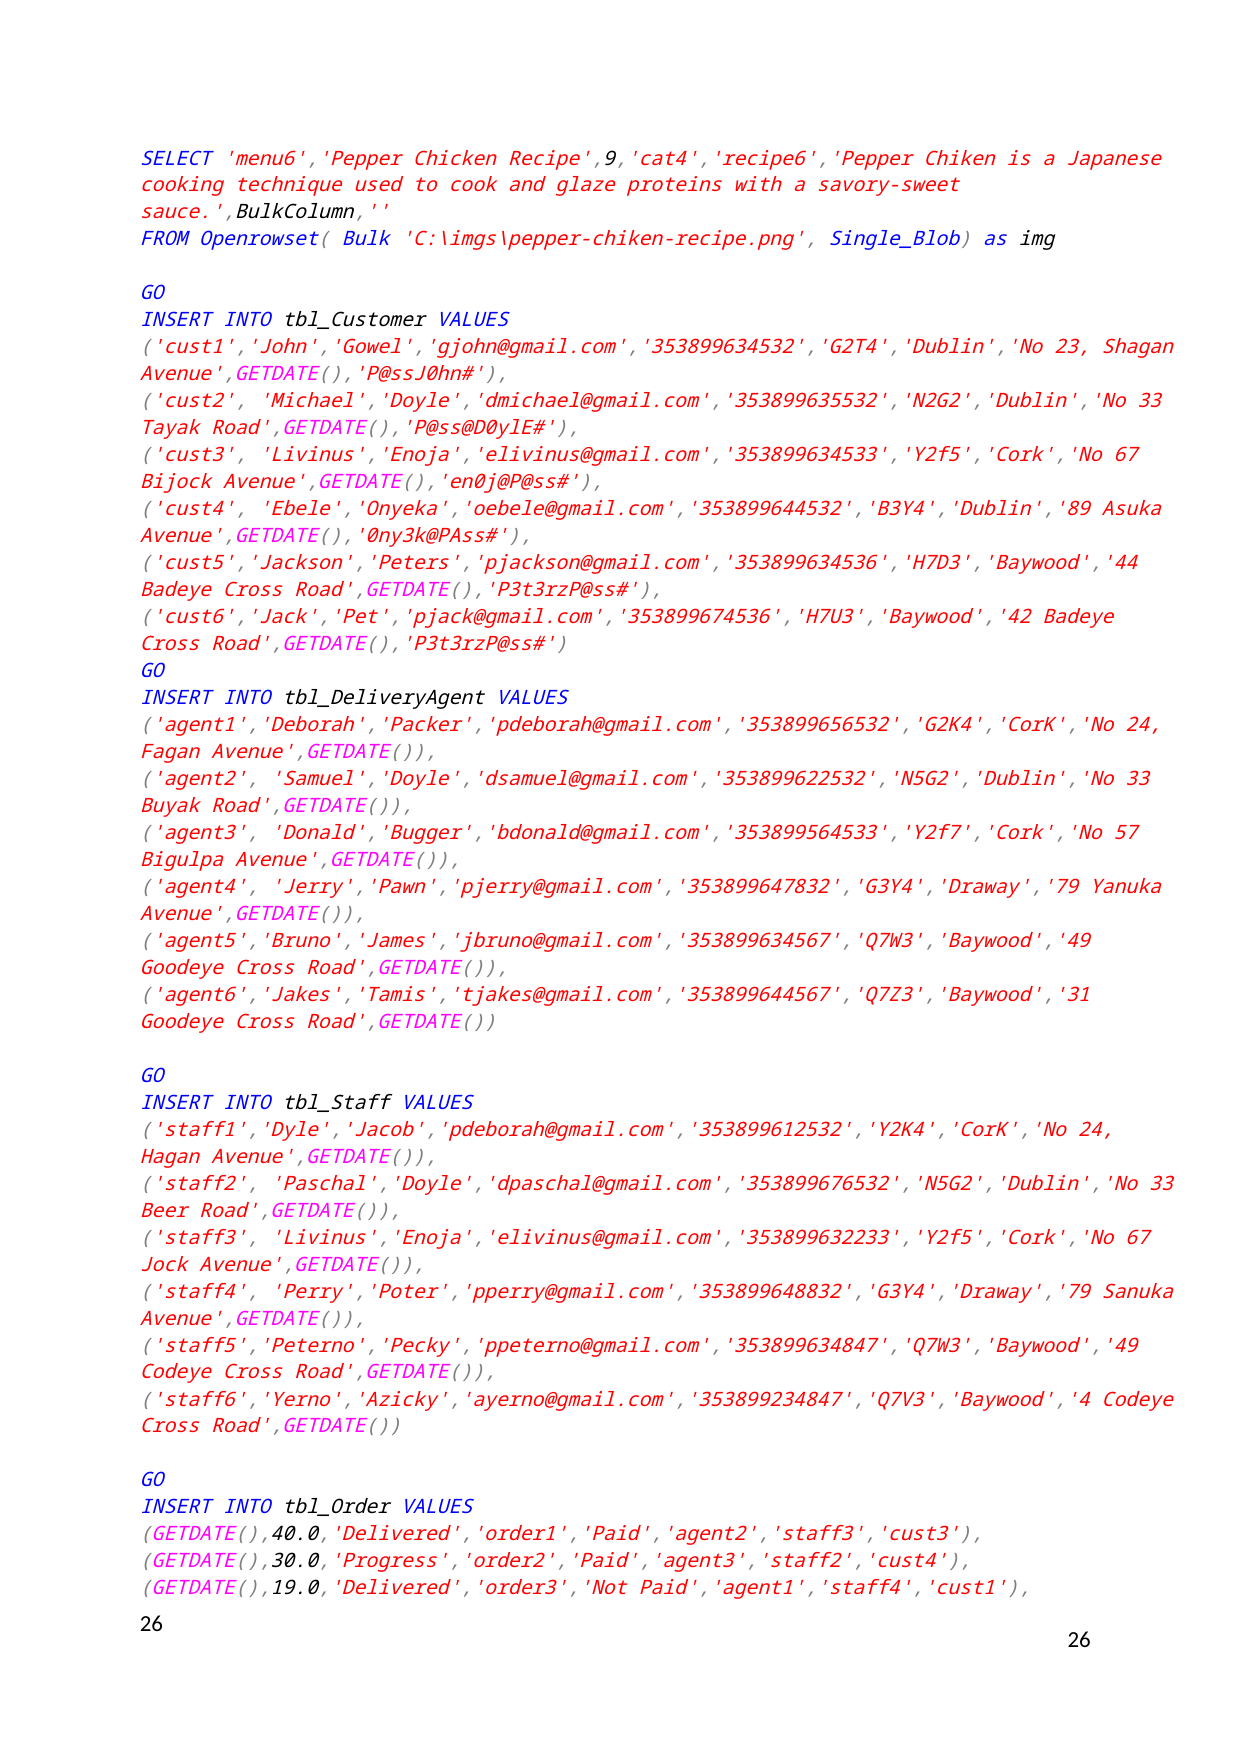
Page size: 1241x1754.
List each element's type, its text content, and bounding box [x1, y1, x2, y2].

text ('cust2', 'Michael','Doyle','dmichael@gmail.com','353899635532','N2G2','Dublin','No 33 Tayak Road',GETDATE(),'P@ss@D0ylE#'), [139, 387, 1176, 441]
text GO [139, 279, 1176, 306]
text ('staff4', 'Perry','Poter','pperry@gmail.com','353899648832','G3Y4','Draway','79 Sanuka Avenue',GETDATE()), [139, 1277, 1176, 1331]
text INSERT INTO tbl_Customer VALUES [139, 306, 1176, 333]
text (GETDATE(),30.0,'Progress','order2','Paid','agent3','staff2','cust4'), [139, 1547, 1176, 1574]
text INSERT INTO tbl_Order VALUES [139, 1493, 1176, 1520]
text ('cust4', 'Ebele','Onyeka','oebele@gmail.com','353899644532','B3Y4','Dublin','89 Asuka Avenue',GETDATE(),'0ny3k@PAss#'), [139, 494, 1176, 548]
text ('cust1','John','Gowel','gjohn@gmail.com','353899634532','G2T4','Dublin','No 23, Shagan Avenue',GETDATE(),'P@ssJ0hn#'), [139, 333, 1176, 387]
text ('agent2', 'Samuel','Doyle','dsamuel@gmail.com','353899622532','N5G2','Dublin','No 33 Buyak Road',GETDATE()), [139, 764, 1176, 818]
text ('agent1','Deborah','Packer','pdeborah@gmail.com','353899656532','G2K4','CorK','No 24, Fagan Avenue',GETDATE()), [139, 710, 1176, 764]
text ('cust3', 'Livinus','Enoja','elivinus@gmail.com','353899634533','Y2f5','Cork','No 67 Bijock Avenue',GETDATE(),'en0j@P@ss#'), [139, 441, 1176, 494]
text ('cust5','Jackson','Peters','pjackson@gmail.com','353899634536','H7D3','Baywood','44 Badeye Cross Road',GETDATE(),'P3t3rzP@ss#'), [139, 548, 1176, 602]
text ('staff3', 'Livinus','Enoja','elivinus@gmail.com','353899632233','Y2f5','Cork','No 67 Jock Avenue',GETDATE()), [139, 1223, 1176, 1277]
text ('agent4', 'Jerry','Pawn','pjerry@gmail.com','353899647832','G3Y4','Draway','79 Yanuka Avenue',GETDATE()), [139, 872, 1176, 926]
text ('staff6','Yerno','Azicky','ayerno@gmail.com','353899234847','Q7V3','Baywood','4 Codeye Cross Road',GETDATE()) [139, 1385, 1176, 1439]
text FROM Openrowset( Bulk 'C:\imgs\pepper-chiken-recipe.png', Single_Blob) as img [139, 225, 1176, 252]
text ('agent6','Jakes','Tamis','tjakes@gmail.com','353899644567','Q7Z3','Baywood','31 Goodeye Cross Road',GETDATE()) [139, 980, 1176, 1034]
text ('staff2', 'Paschal','Doyle','dpaschal@gmail.com','353899676532','N5G2','Dublin','No 33 Beer Road',GETDATE()), [139, 1169, 1176, 1223]
text INSERT INTO tbl_DeliveryAgent VALUES [139, 683, 1176, 710]
text (GETDATE(),40.0,'Delivered','order1','Paid','agent2','staff3','cust3'), [139, 1520, 1176, 1547]
text GO [139, 1466, 1176, 1493]
text ('staff1','Dyle','Jacob','pdeborah@gmail.com','353899612532','Y2K4','CorK','No 24, Hagan Avenue',GETDATE()), [139, 1115, 1176, 1169]
text (GETDATE(),19.0,'Delivered','order3','Not Paid','agent1','staff4','cust1'), [139, 1574, 1176, 1601]
text ('agent5','Bruno','James','jbruno@gmail.com','353899634567','Q7W3','Baywood','49 Goodeye Cross Road',GETDATE()), [139, 926, 1176, 980]
text GO [139, 1061, 1176, 1088]
text INSERT INTO tbl_Staff VALUES [139, 1088, 1176, 1115]
text GO [139, 656, 1176, 683]
text ('agent3', 'Donald','Bugger','bdonald@gmail.com','353899564533','Y2f7','Cork','No 57 Bigulpa Avenue',GETDATE()), [139, 818, 1176, 872]
text SELECT 'menu6','Pepper Chicken Recipe',9,'cat4','recipe6','Pepper Chiken is a Japanese cooking technique used to cook and glaze proteins with a savory-sweet sauce.',BulkColumn,'' [139, 144, 1176, 225]
text ('staff5','Peterno','Pecky','ppeterno@gmail.com','353899634847','Q7W3','Baywood','49 Codeye Cross Road',GETDATE()), [139, 1331, 1176, 1385]
text ('cust6','Jack','Pet','pjack@gmail.com','353899674536','H7U3','Baywood','42 Badeye Cross Road',GETDATE(),'P3t3rzP@ss#') [139, 602, 1176, 656]
